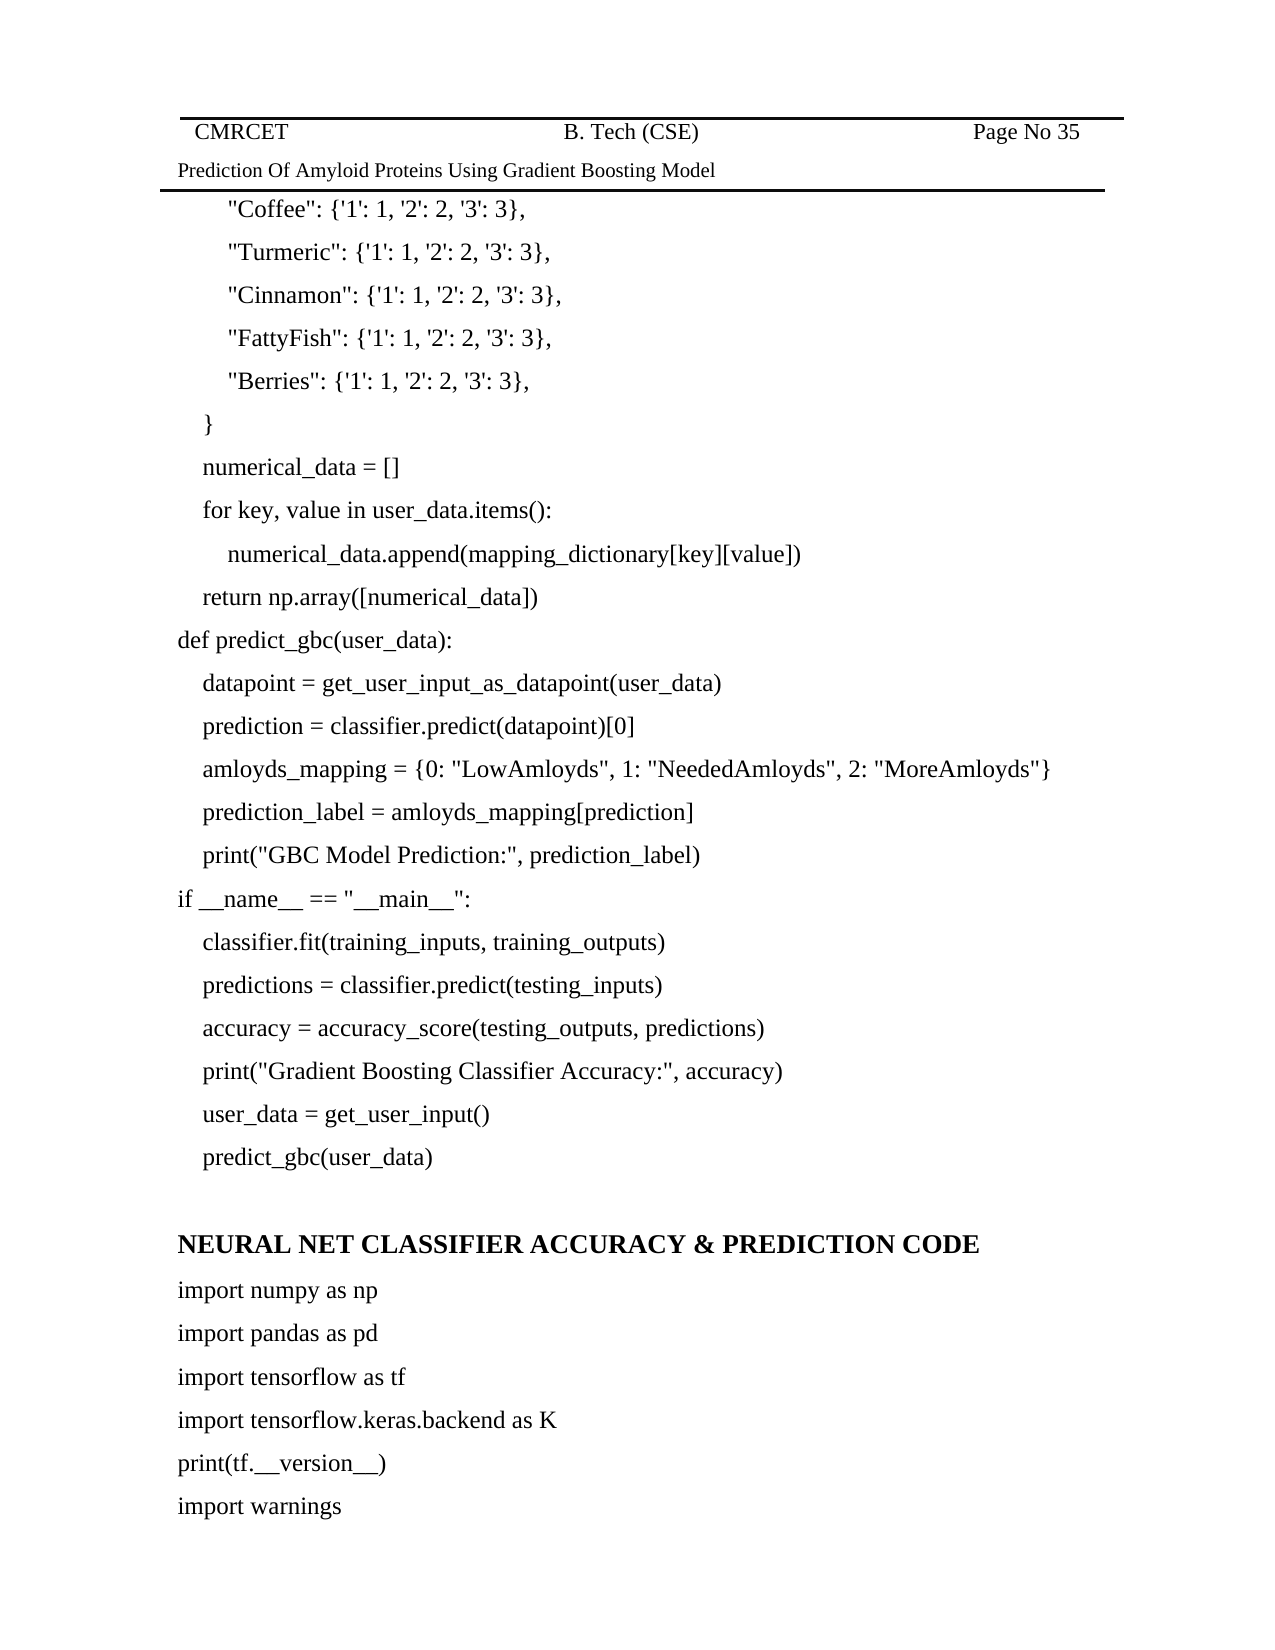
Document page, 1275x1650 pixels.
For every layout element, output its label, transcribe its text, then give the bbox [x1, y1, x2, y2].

text "Cinnamon": {'1': 1, '2': 2, '3': 3}, [177, 280, 1127, 309]
text accuracy = accuracy_score(testing_outputs, predictions) [177, 1013, 1127, 1042]
text numerical_data = [] [177, 452, 1127, 481]
text numerical_data.append(mapping_dictionary[key][value]) [177, 539, 1127, 567]
text "Turmeric": {'1': 1, '2': 2, '3': 3}, [177, 237, 1127, 266]
text predictions = classifier.predict(testing_inputs) [177, 970, 1127, 999]
text print("GBC Model Prediction:", prediction_label) [177, 841, 1127, 869]
text print("Gradient Boosting Classifier Accuracy:", accuracy) [177, 1056, 1127, 1085]
text "Berries": {'1': 1, '2': 2, '3': 3}, [177, 366, 1127, 395]
text prediction = classifier.predict(datapoint)[0] [177, 711, 1127, 740]
text if __name__ == "__main__": [177, 884, 1127, 912]
text user_data = get_user_input() [177, 1099, 1127, 1128]
text print(tf.__version__) [177, 1448, 1127, 1477]
text CMRCET B. Tech (CSE) Page No 35 [177, 118, 1127, 144]
text "Coffee": {'1': 1, '2': 2, '3': 3}, [177, 194, 1127, 222]
text "FattyFish": {'1': 1, '2': 2, '3': 3}, [177, 323, 1127, 352]
text import tensorflow as tf [177, 1362, 1127, 1390]
text Prediction Of Amyloid Proteins Using Gradient Boosting Model [177, 158, 1127, 182]
text def predict_gbc(user_data): [177, 625, 1127, 654]
text import pandas as pd [177, 1318, 1127, 1347]
text predict_gbc(user_data) [177, 1142, 1127, 1171]
text datapoint = get_user_input_as_datapoint(user_data) [177, 668, 1127, 697]
text import numpy as np [177, 1275, 1127, 1304]
text NEURAL NET CLASSIFIER ACCURACY & PREDICTION CODE [177, 1229, 1127, 1260]
text prediction_label = amloyds_mapping[prediction] [177, 797, 1127, 826]
text return np.array([numerical_data]) [177, 582, 1127, 611]
text } [177, 409, 1127, 438]
text amloyds_mapping = {0: "LowAmloyds", 1: "NeededAmloyds", 2: "MoreAmloyds"} [177, 754, 1127, 783]
text classifier.fit(training_inputs, training_outputs) [177, 927, 1127, 956]
text import tensorflow.keras.backend as K [177, 1405, 1127, 1433]
text for key, value in user_data.items(): [177, 496, 1127, 524]
text import warnings [177, 1491, 1127, 1520]
